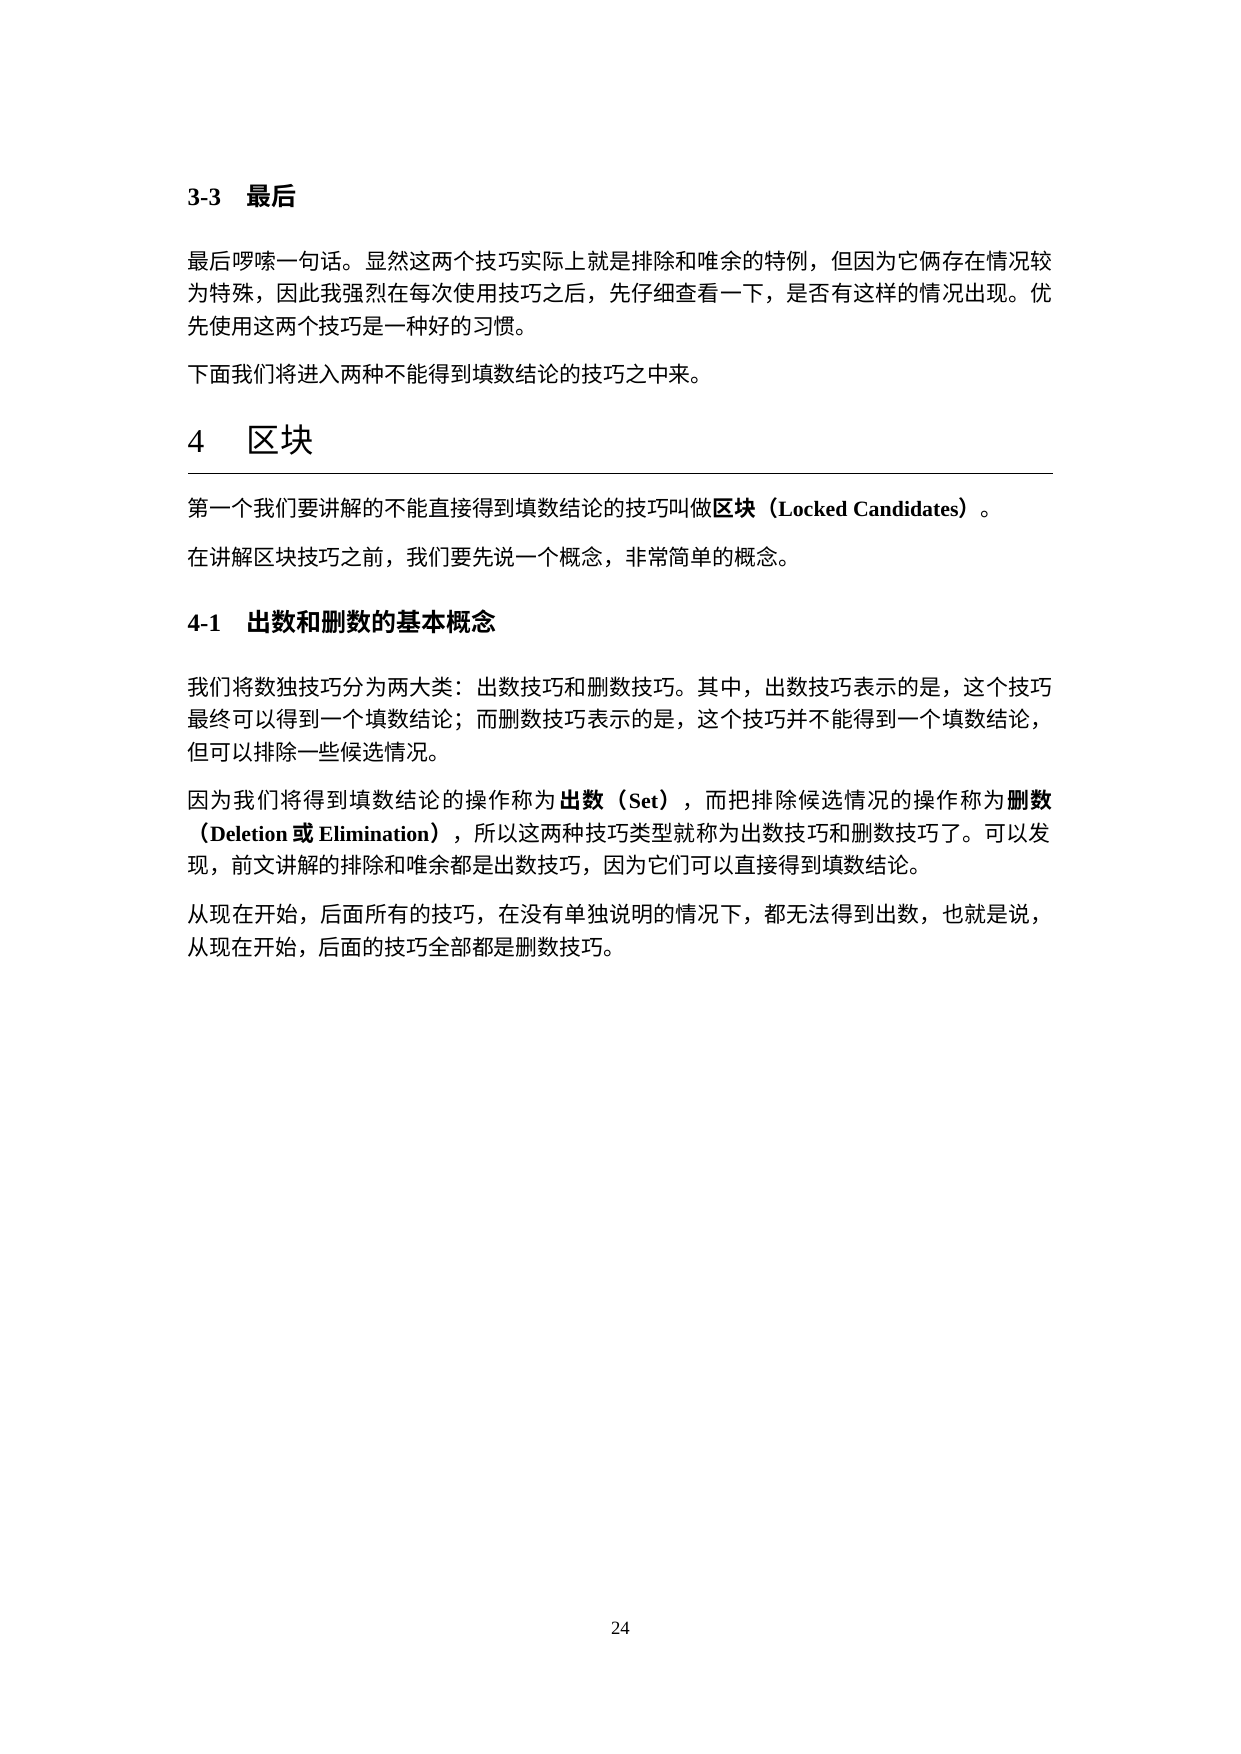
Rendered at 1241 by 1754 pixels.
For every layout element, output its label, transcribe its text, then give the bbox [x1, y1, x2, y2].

text 下面我们将进入两种不能得到填数结论的技巧之中来。 [187, 357, 1053, 389]
text 从现在开始，后面所有的技巧，在没有单独说明的情况下，都无法得到出数，也就是说，从现在开始，后面的技巧全部都是删数技巧。 [187, 897, 1053, 962]
subtitle 最后 [187, 162, 1053, 227]
text 我们将数独技巧分为两大类：出数技巧和删数技巧。其中，出数技巧表示的是，这个技巧最终可以得到一个填数结论；而删数技巧表示的是，这个技巧并不能得到一个填数结论，但可以排除一些候选情况。 [187, 669, 1053, 767]
text 因为我们将得到填数结论的操作称为出数（Set），而把排除候选情况的操作称为删数（Deletion或Elimination），所以这两种技巧类型就称为出数技巧和删数技巧了。可以发现，前文讲解的排除和唯余都是出数技巧，因为它们可以直接得到填数结论。 [187, 783, 1053, 881]
text 在讲解区块技巧之前，我们要先说一个概念，非常简单的概念。 [187, 539, 1053, 572]
subtitle 出数和删数的基本概念 [187, 588, 1053, 653]
text 最后啰嗦一句话。显然这两个技巧实际上就是排除和唯余的特例，但因为它俩存在情况较为特殊，因此我强烈在每次使用技巧之后，先仔细查看一下，是否有这样的情况出现。优先使用这两个技巧是一种好的习惯。 [187, 243, 1053, 341]
text 第一个我们要讲解的不能直接得到填数结论的技巧叫做区块（Locked Candidates）。 [187, 491, 1053, 523]
subtitle 区块 [187, 406, 1053, 474]
